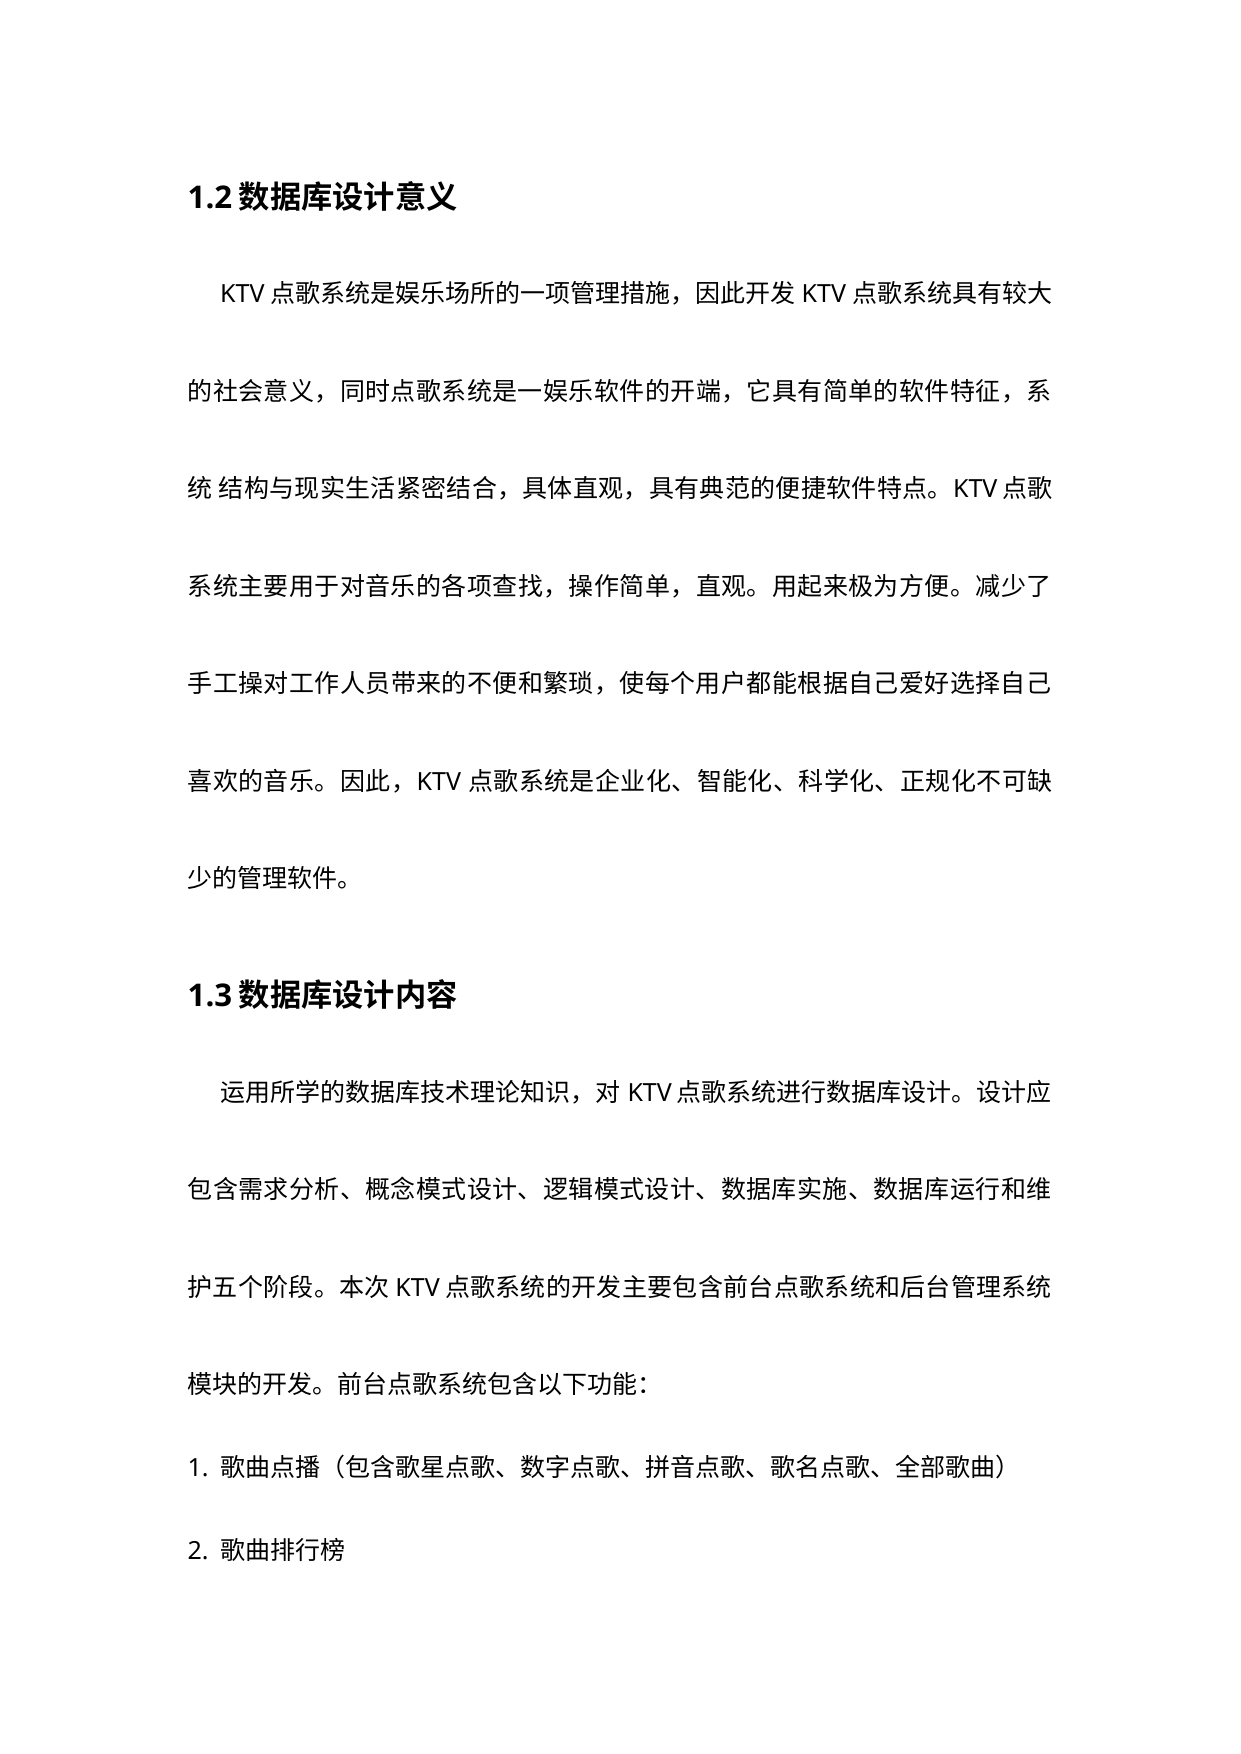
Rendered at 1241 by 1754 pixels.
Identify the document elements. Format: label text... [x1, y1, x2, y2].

text KTV点歌系统是娱乐场所的一项管理措施，因此开发 KTV 点歌系统具有较大的社会意义，同时点歌系统是一娱乐软件的开端，它具有简单的软件特征，系统 结构与现实生活紧密结合，具体直观，具有典范的便捷软件特点。KTV点歌系统主要用于对音乐的各项查找，操作简单，直观。用起来极为方便。减少了手工操对工作人员带来的不便和繁琐，使每个用户都能根据自己爱好选择自己喜欢的音乐。因此，KTV 点歌系统是企业化、智能化、科学化、正规化不可缺少的管理软件。 [187, 259, 1053, 909]
list 歌曲排行榜 [187, 1516, 1053, 1581]
text 1.3数据库设计内容 [187, 960, 1053, 1025]
list 歌曲点播（包含歌星点歌、数字点歌、拼音点歌、歌名点歌、全部歌曲） [187, 1433, 1053, 1498]
text 1.2数据库设计意义 [187, 162, 1053, 227]
text 运用所学的数据库技术理论知识，对 KTV点歌系统进行数据库设计。设计应包含需求分析、概念模式设计、逻辑模式设计、数据库实施、数据库运行和维护五个阶段。本次KTV点歌系统的开发主要包含前台点歌系统和后台管理系统模块的开发。前台点歌系统包含以下功能： [187, 1058, 1053, 1415]
